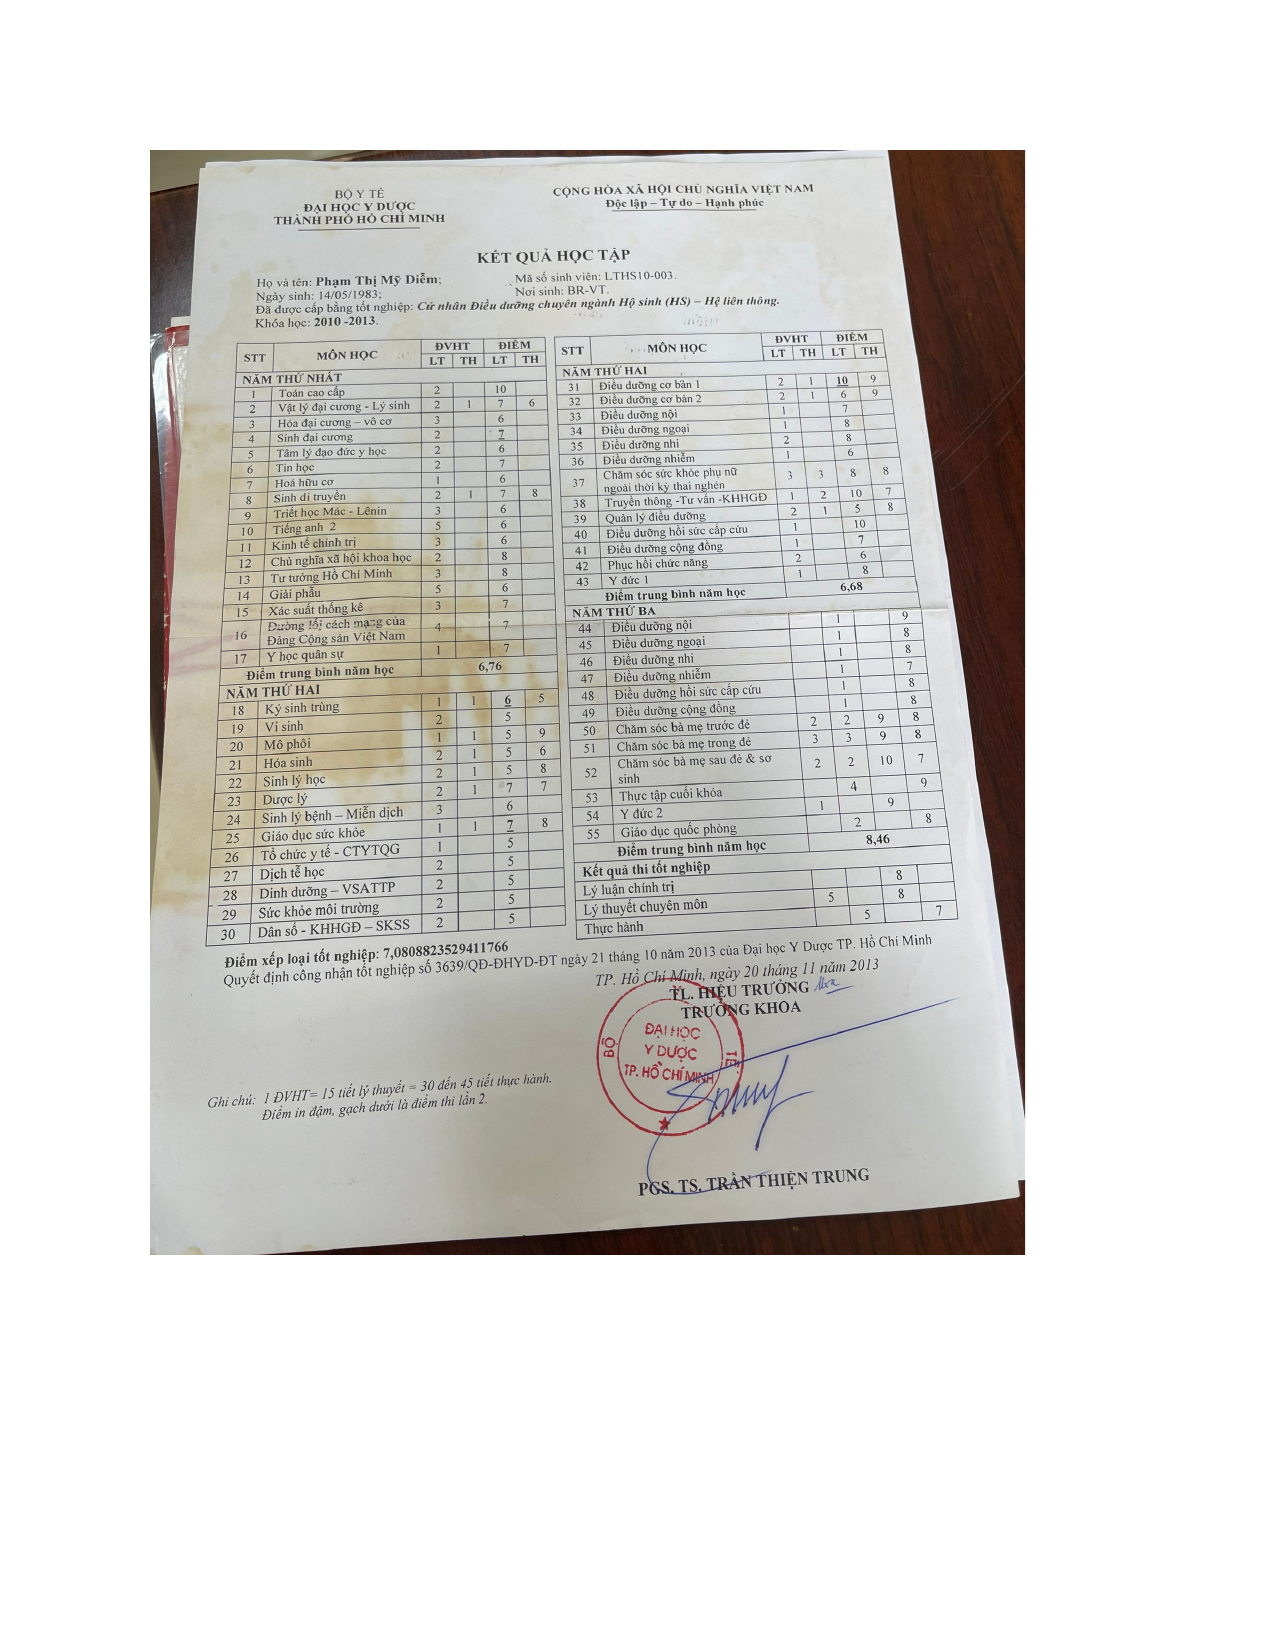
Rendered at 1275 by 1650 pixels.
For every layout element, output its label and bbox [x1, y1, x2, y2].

picture [150, 150, 1025, 1255]
